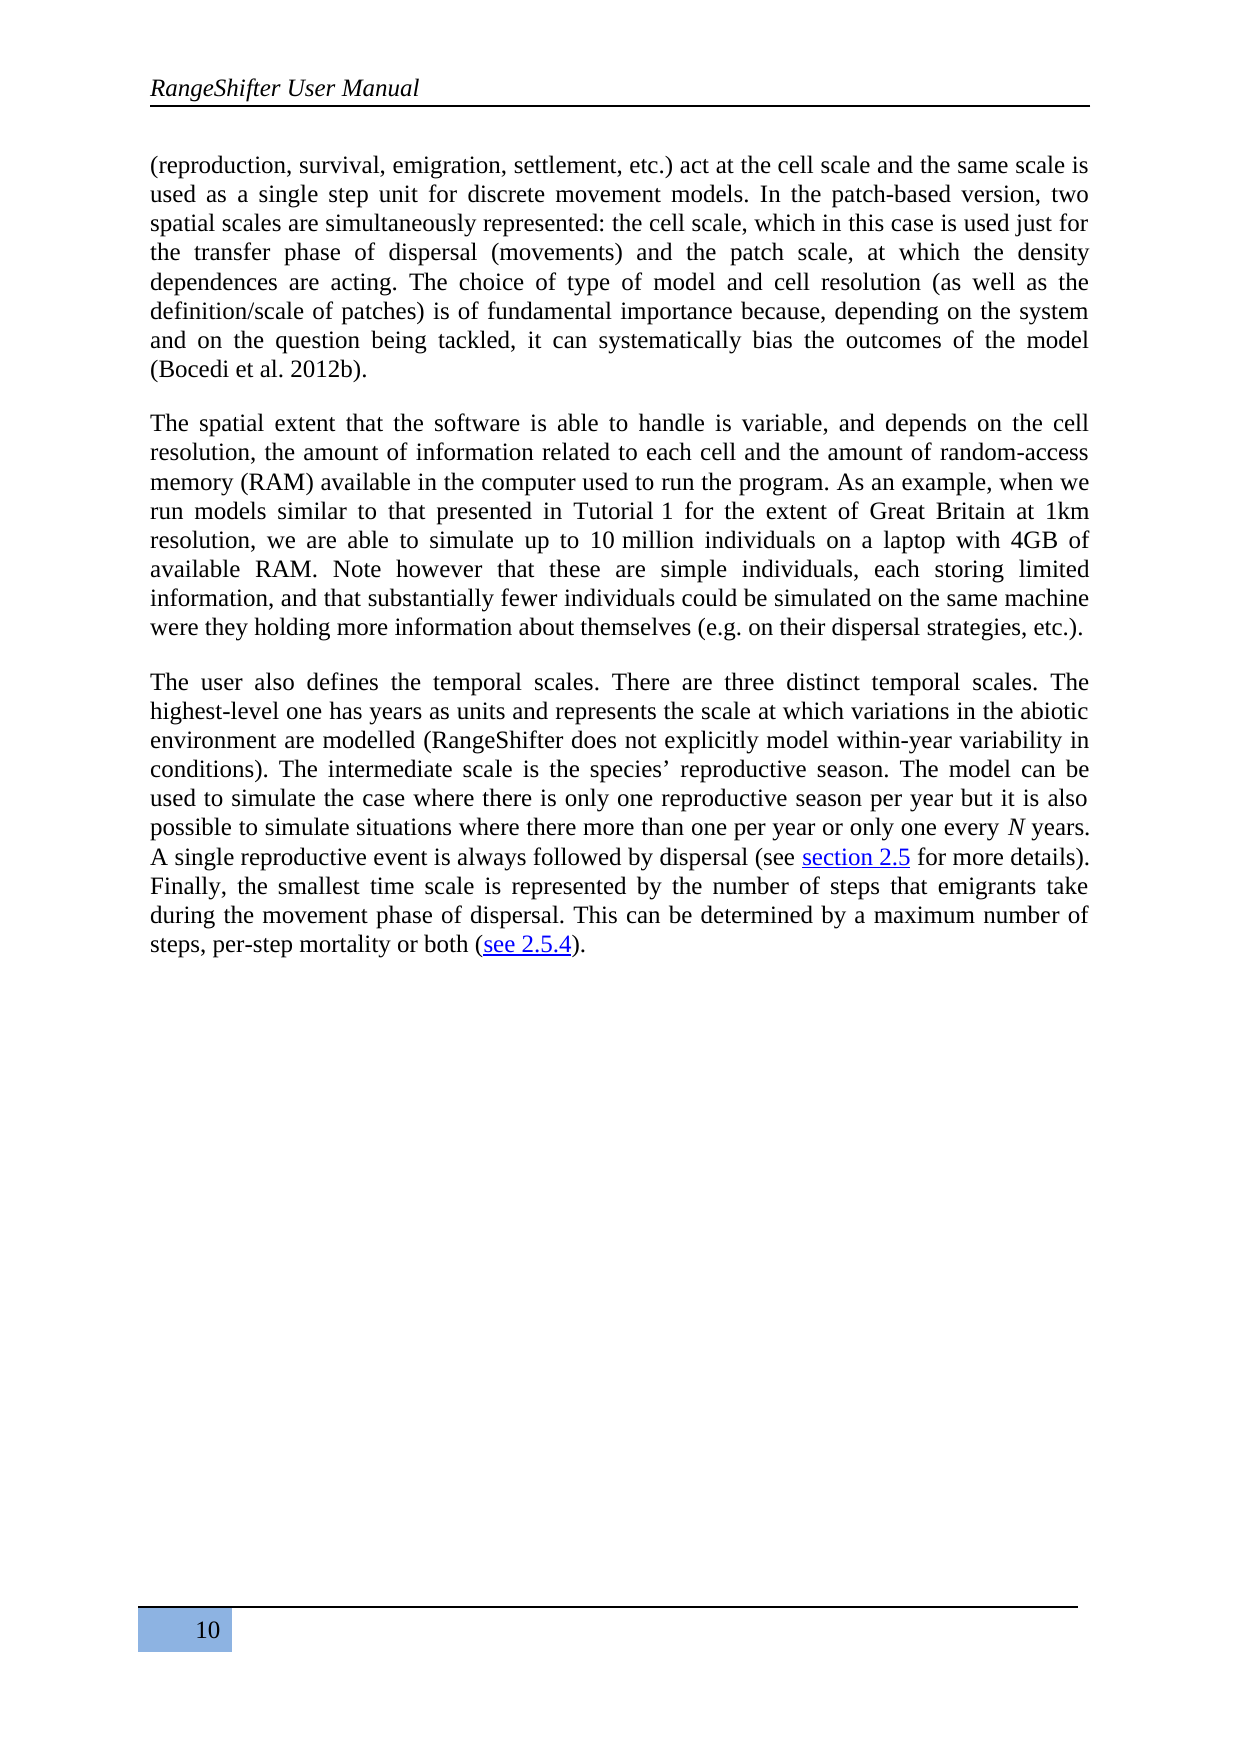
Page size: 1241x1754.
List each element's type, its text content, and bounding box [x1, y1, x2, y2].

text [150, 150, 1090, 383]
text The user also defines the temporal scales. There are three distinct temporal scales. The highest-level one has years as units and represents the scale at which variations in the abiotic environment are modelled (RangeShifter does not explicitly model within-year variability in conditions). The intermediate scale is the species’ reproductive season. The model can be used to simulate the case where there is only one reproductive season per year but it is also possible to simulate situations where there more than one per year or only one every N years. A single reproductive event is always followed by dispersal (see section 2.5 for more details). Finally, the smallest time scale is represented by the number of steps that emigrants take during the movement phase of dispersal. This can be determined by a maximum number of steps, per-step mortality or both (see 2.5.4). [150, 667, 1090, 958]
text The spatial extent that the software is able to handle is variable, and depends on the cell resolution, the amount of information related to each cell and the amount of random-access memory (RAM) available in the computer used to run the program. As an example, when we run models similar to that presented in Tutorial 1 for the extent of Great Britain at 1km resolution, we are able to simulate up to 10 million individuals on a laptop with 4GB of available RAM. Note however that these are simple individuals, each storing limited information, and that substantially fewer individuals could be simulated on the same machine were they holding more information about themselves (e.g. on their dispersal strategies, etc.). [150, 408, 1090, 642]
